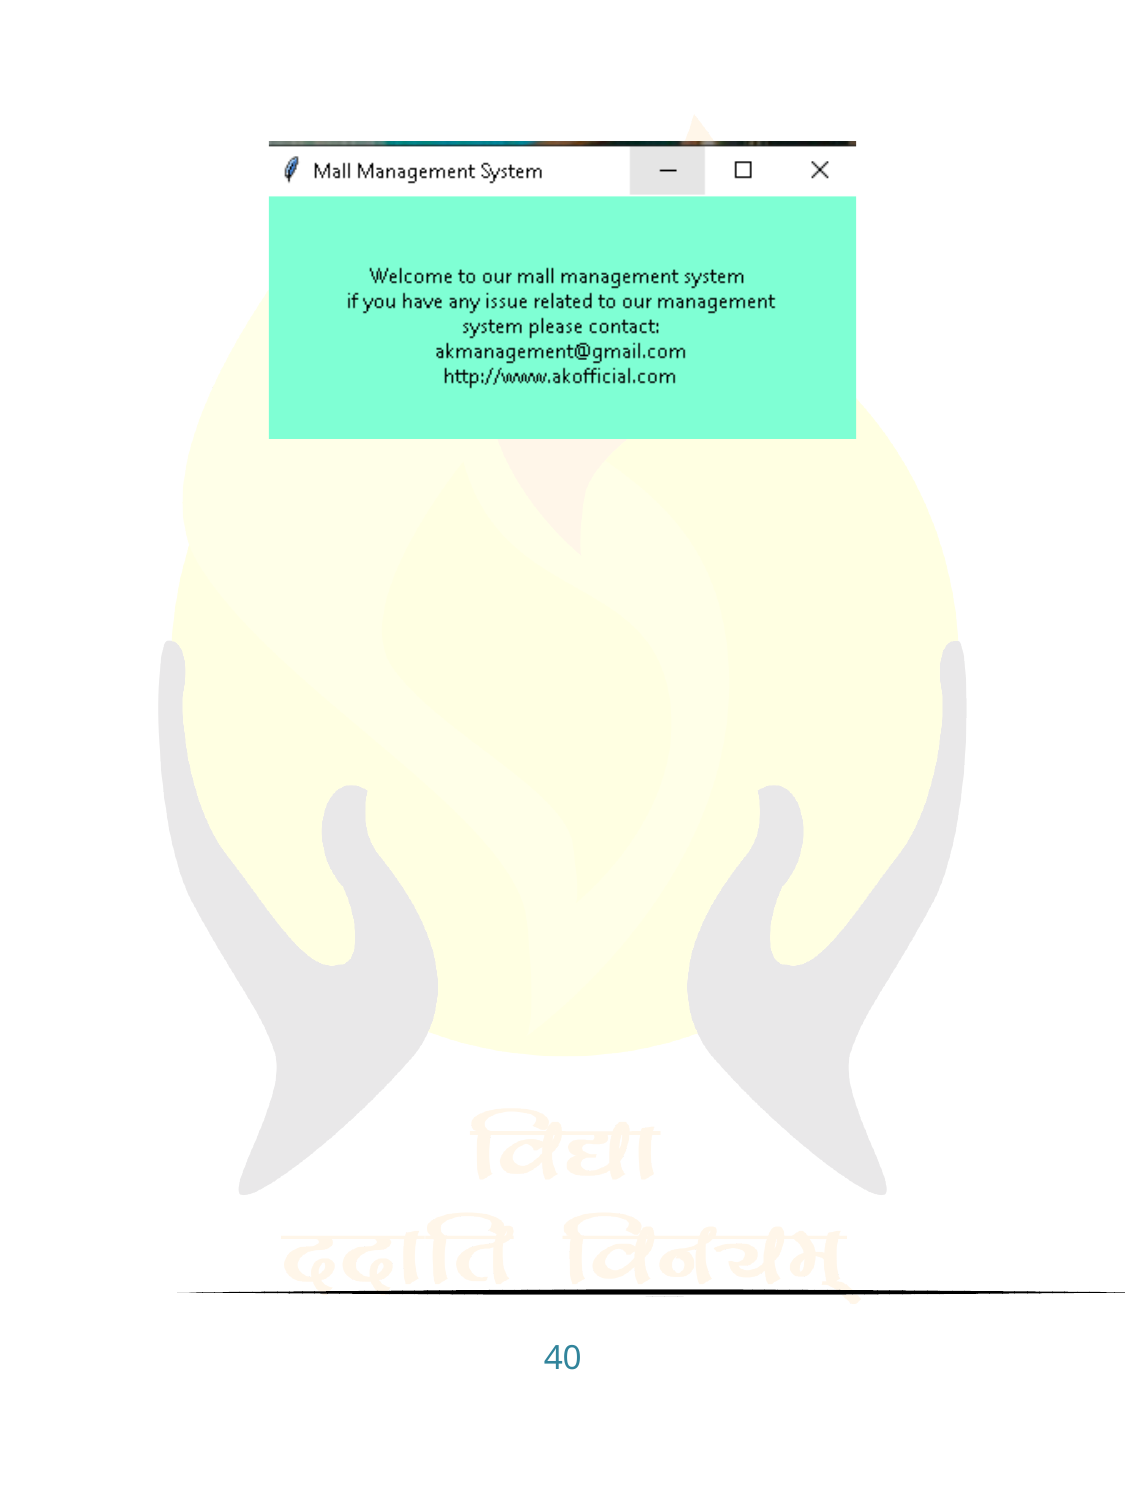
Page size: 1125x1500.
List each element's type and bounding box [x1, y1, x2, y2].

picture [268, 141, 857, 439]
picture [177, 1288, 1125, 1297]
